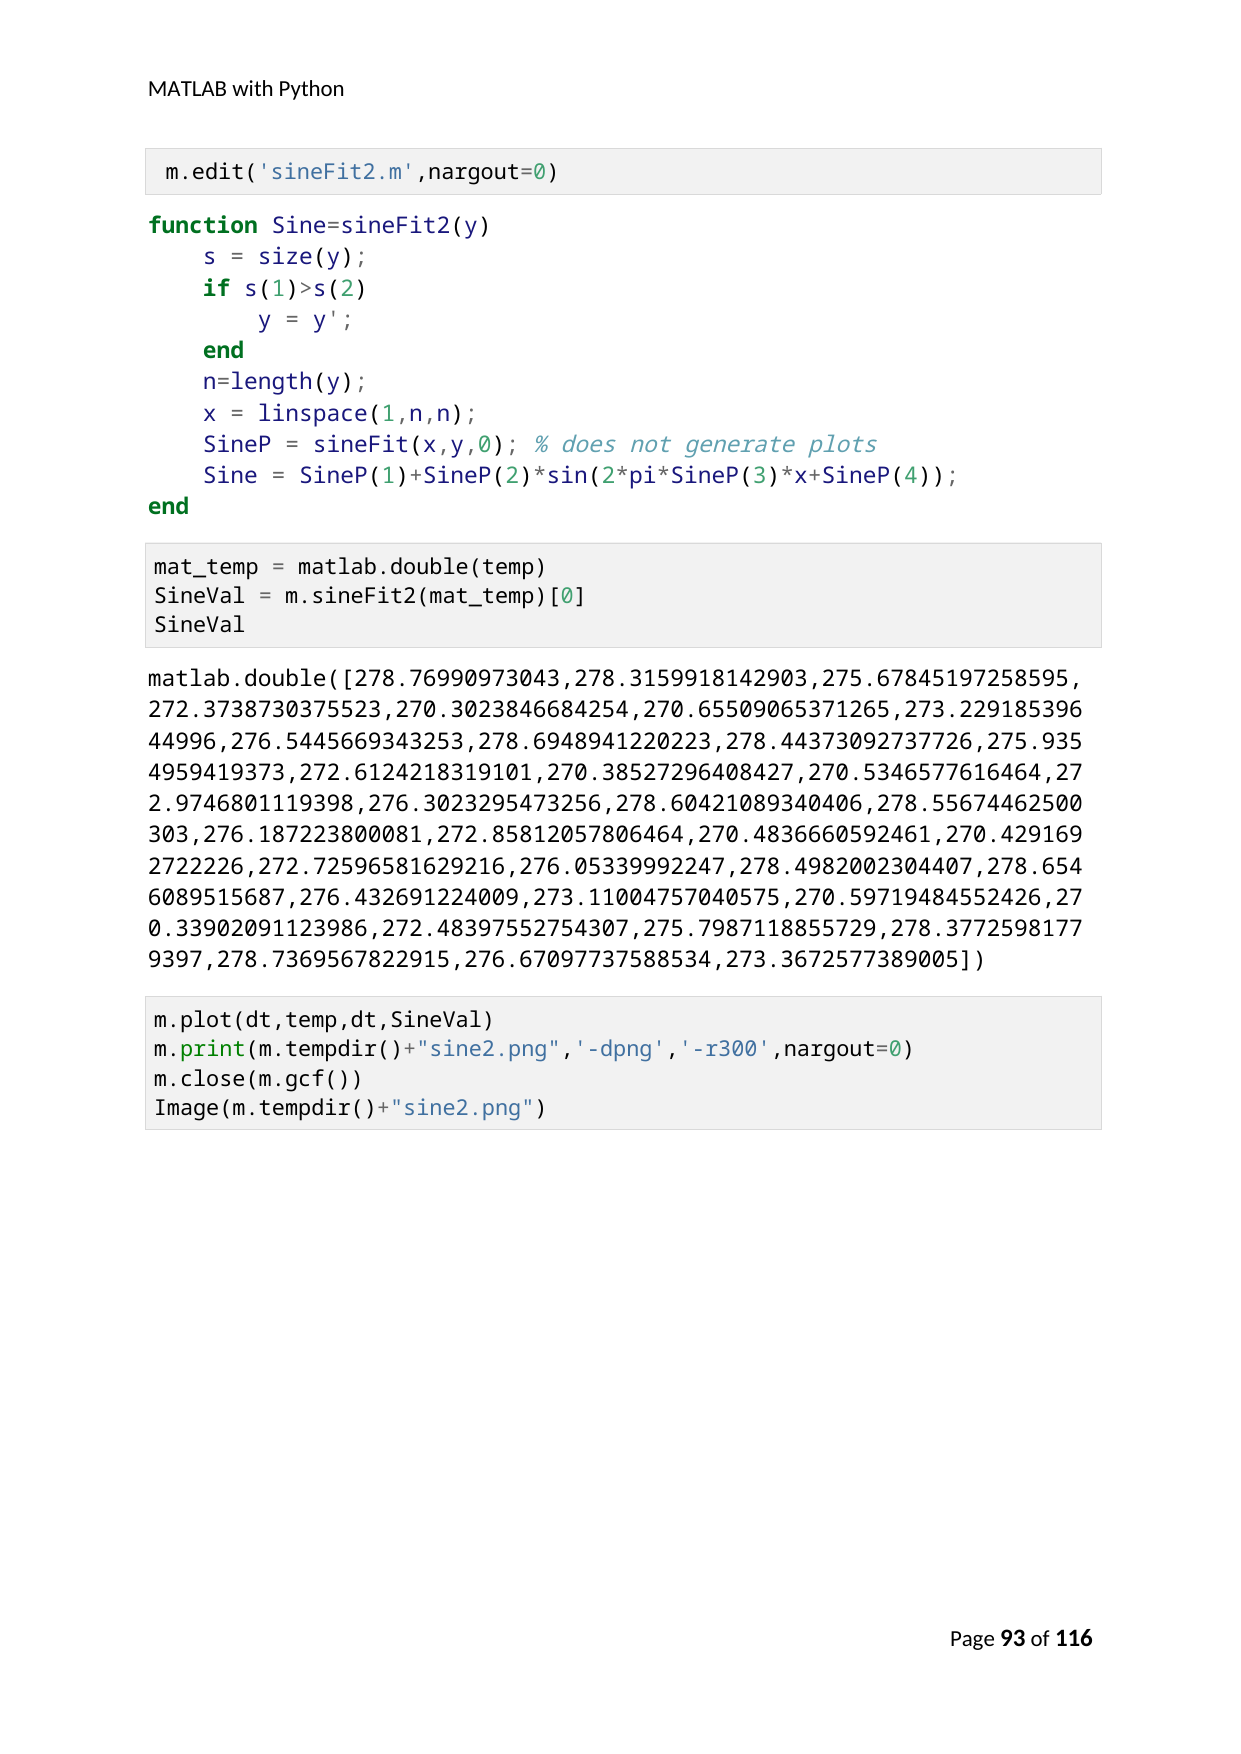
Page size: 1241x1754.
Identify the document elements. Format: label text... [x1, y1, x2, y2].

text m.edit('sineFit2.m',nargout=0) [146, 149, 1101, 194]
text matlab.double([278.76990973043,278.3159918142903,275.67845197258595,272.3738730375523,270.3023846684254,270.65509065371265,273.22918539644996,276.5445669343253,278.6948941220223,278.44373092737726,275.9354959419373,272.6124218319101,270.38527296408427,270.5346577616464,272.9746801119398,276.3023295473256,278.60421089340406,278.55674462500303,276.187223800081,272.85812057806464,270.4836660592461,270.4291692722226,272.72596581629216,276.05339992247,278.4982002304407,278.6546089515687,276.432691224009,273.11004757040575,270.59719484552426,270.33902091123986,272.48397552754307,275.7987118855729,278.37725981779397,278.7369567822915,276.67097737588534,273.3672577389005]) [148, 662, 1093, 975]
text mat_temp = matlab.double(temp) SineVal = m.sineFit2(mat_temp)[0] SineVal [146, 544, 1101, 647]
text m.plot(dt,temp,dt,SineVal) m.print(m.tempdir()+"sine2.png",'-dpng','-r300',nargout=0) m.close(m.gcf()) Image(m.tempdir()+"sine2.png") [146, 997, 1101, 1129]
text function Sine=sineFit2(y) s = size(y); if s(1)>s(2) y = y'; end n=length(y); x = linspace(1,n,n); SineP = sineFit(x,y,0); % does not generate plots Sine = SineP(1)+SineP(2)*sin(2*pi*SineP(3)*x+SineP(4)); end [148, 209, 1093, 522]
